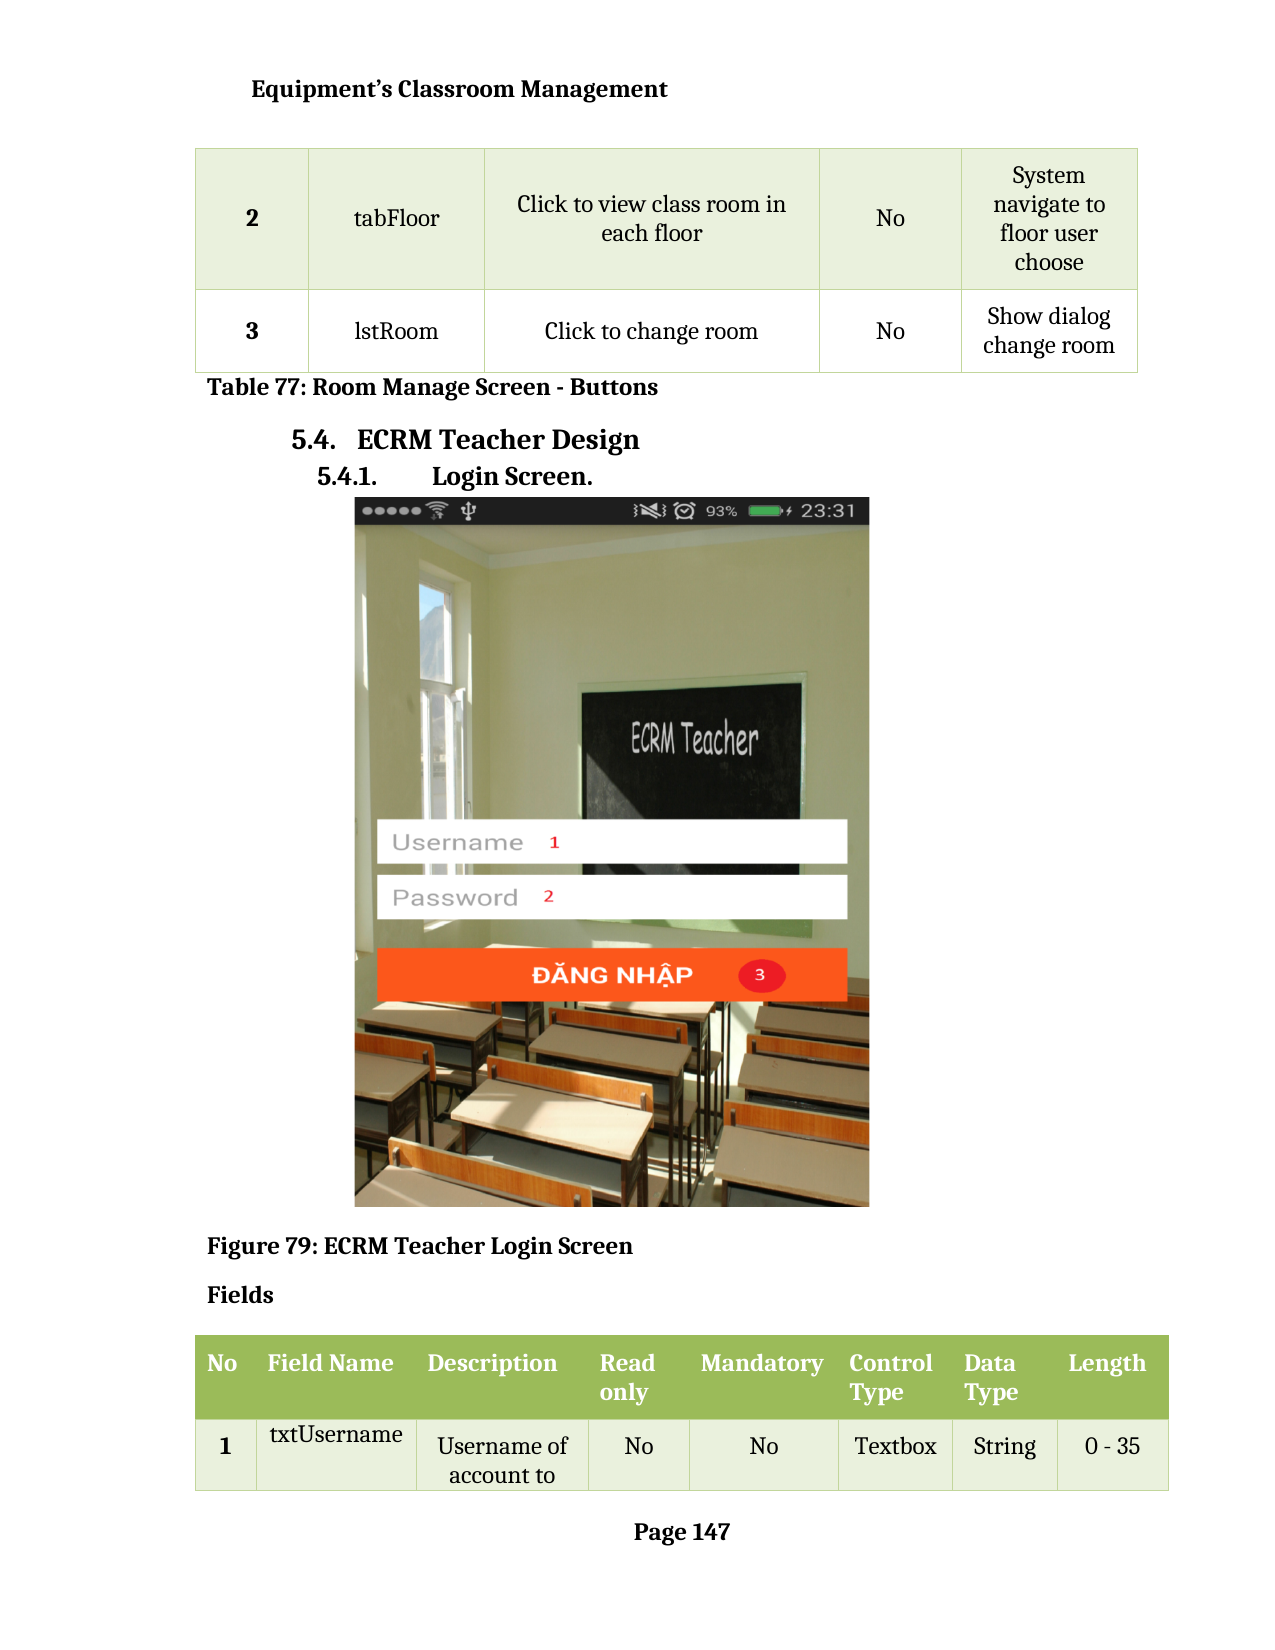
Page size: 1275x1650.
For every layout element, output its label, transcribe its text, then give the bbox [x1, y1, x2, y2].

list ECRM Teacher Design [291, 423, 1157, 456]
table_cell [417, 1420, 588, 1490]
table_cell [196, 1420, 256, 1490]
list Login Screen. [317, 461, 1157, 493]
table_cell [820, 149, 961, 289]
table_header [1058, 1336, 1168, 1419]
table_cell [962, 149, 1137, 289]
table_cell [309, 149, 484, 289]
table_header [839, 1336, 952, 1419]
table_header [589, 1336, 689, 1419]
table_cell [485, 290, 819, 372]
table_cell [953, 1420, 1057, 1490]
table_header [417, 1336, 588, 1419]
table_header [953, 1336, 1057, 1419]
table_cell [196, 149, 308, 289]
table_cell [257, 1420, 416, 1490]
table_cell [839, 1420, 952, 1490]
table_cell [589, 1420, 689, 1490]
picture [354, 497, 870, 1207]
text Fields [207, 1281, 1157, 1310]
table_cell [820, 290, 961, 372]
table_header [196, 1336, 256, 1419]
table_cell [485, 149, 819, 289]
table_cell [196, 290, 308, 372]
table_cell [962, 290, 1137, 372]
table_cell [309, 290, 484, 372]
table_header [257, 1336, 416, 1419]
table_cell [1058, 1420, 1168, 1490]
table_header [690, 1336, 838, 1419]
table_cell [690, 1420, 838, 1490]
